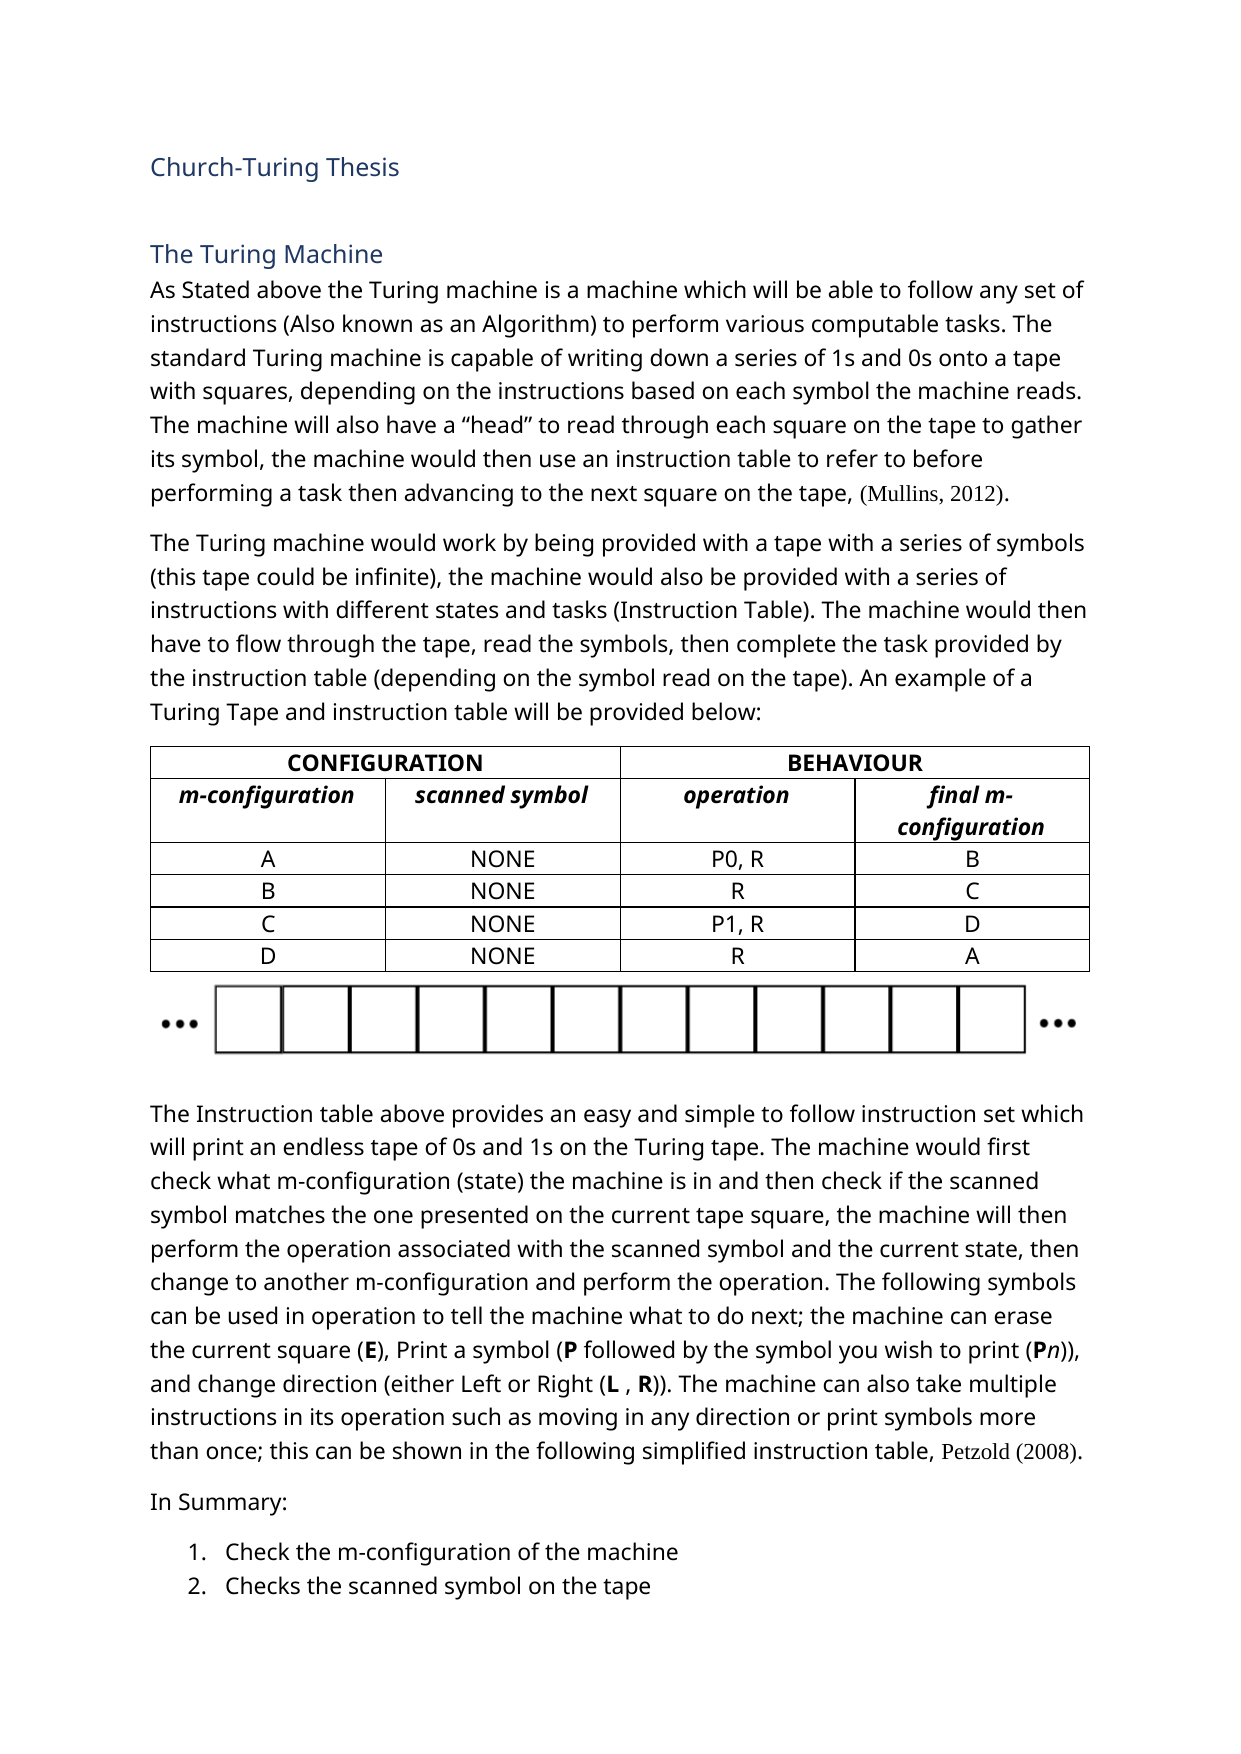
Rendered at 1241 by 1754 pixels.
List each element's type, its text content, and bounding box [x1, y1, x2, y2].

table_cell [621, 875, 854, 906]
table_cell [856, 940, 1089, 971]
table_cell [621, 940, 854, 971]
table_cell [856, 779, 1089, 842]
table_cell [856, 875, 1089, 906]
subtitle The Turing Machine [150, 237, 1090, 271]
subtitle Church-Turing Thesis [150, 150, 1090, 184]
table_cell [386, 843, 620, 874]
text In Summary: [150, 1486, 1090, 1517]
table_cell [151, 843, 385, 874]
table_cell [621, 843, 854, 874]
text The Turing machine would work by being provided with a tape with a series of symbols (this tape could be infinite), the machine would also be provided with a series of instructions with different states and tasks (Instruction Table). The machine would then have to flow through the tape, read the symbols, then complete the task provided by the instruction table (depending on the symbol read on the tape). An example of a Turing Tape and instruction table will be provided below: [150, 527, 1090, 727]
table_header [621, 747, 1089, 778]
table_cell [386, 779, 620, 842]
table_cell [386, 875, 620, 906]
text The Instruction table above provides an easy and simple to follow instruction set which will print an endless tape of 0s and 1s on the Turing tape. The machine would first check what m-configuration (state) the machine is in and then check if the scanned symbol matches the one presented on the current tape square, the machine will then perform the operation associated with the scanned symbol and the current state, then change to another m-configuration and perform the operation. The following symbols can be used in operation to tell the machine what to do next; the machine can erase the current square (E), Print a symbol (P followed by the symbol you wish to print (Pn)), and change direction (either Left or Right (L , R)). The machine can also take multiple instructions in its operation such as moving in any direction or print symbols more than once; this can be shown in the following simplified instruction table, Petzold (2008). [150, 1098, 1090, 1466]
list Checks the scanned symbol on the tape [187, 1570, 1090, 1601]
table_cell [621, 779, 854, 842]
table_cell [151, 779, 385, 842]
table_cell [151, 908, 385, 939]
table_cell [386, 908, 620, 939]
list Check the m-configuration of the machine [187, 1536, 1090, 1567]
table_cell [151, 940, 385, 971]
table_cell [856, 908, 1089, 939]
picture [150, 972, 1091, 1079]
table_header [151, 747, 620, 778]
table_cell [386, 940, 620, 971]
text As Stated above the Turing machine is a machine which will be able to follow any set of instructions (Also known as an Algorithm) to perform various computable tasks. The standard Turing machine is capable of writing down a series of 1s and 0s onto a tape with squares, depending on the instructions based on each symbol the machine reads. The machine will also have a “head” to read through each square on the tape to gather its symbol, the machine would then use an instruction table to refer to before performing a task then advancing to the next square on the tape, (Mullins, 2012). [150, 274, 1090, 508]
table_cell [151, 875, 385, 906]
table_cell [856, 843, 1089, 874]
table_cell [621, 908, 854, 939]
